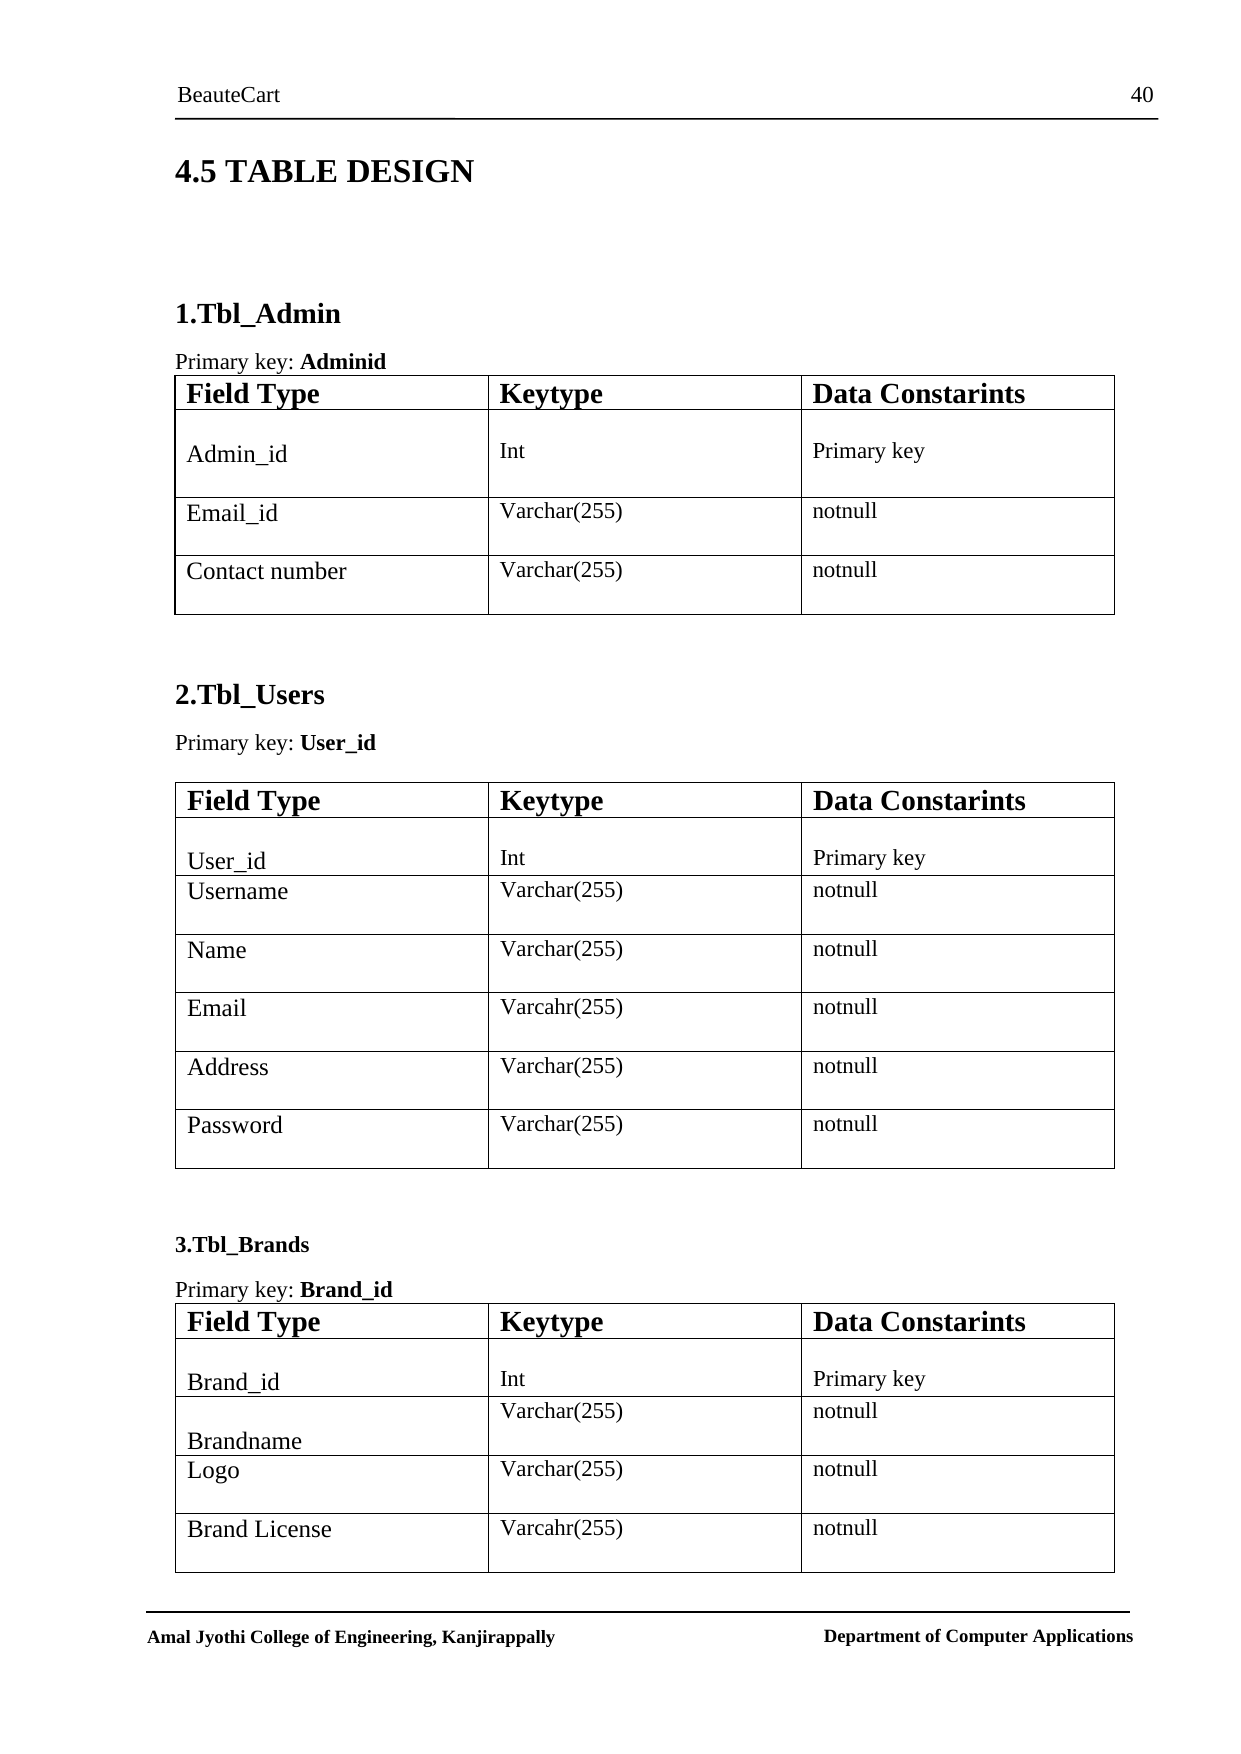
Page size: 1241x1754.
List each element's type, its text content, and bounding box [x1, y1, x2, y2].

table_cell notnull [802, 1456, 1114, 1513]
table_cell User_id [176, 818, 488, 875]
table_cell Admin_id [176, 410, 488, 497]
table_header Field Type [176, 1304, 488, 1337]
table_cell Primary key [802, 1339, 1114, 1396]
table_cell Varcahr(255) [489, 1514, 801, 1572]
table_cell Brandname [176, 1397, 488, 1454]
text Primary key: User_id [175, 729, 1162, 756]
table_cell Primary key [802, 818, 1114, 875]
table_header Keytype [489, 783, 801, 817]
table_cell Primary key [802, 410, 1114, 497]
table_header Data Constarints [802, 783, 1114, 817]
table_cell Int [489, 1339, 801, 1396]
table_cell notnull [802, 1397, 1114, 1454]
table_cell Varchar(255) [489, 498, 801, 555]
table_cell Varchar(255) [489, 1110, 801, 1168]
subtitle 4.5 TABLE DESIGN [175, 151, 1026, 189]
table_header Keytype [489, 376, 801, 409]
table_cell Varchar(255) [489, 876, 801, 934]
table_header Keytype [489, 1304, 801, 1337]
text 1.Tbl_Admin [175, 296, 1162, 329]
table_cell Email_id [176, 498, 488, 555]
table_cell notnull [802, 1110, 1114, 1168]
table_cell notnull [802, 993, 1114, 1051]
table_cell Brand License [176, 1514, 488, 1572]
table_header Field Type [176, 376, 488, 409]
table_header Data Constarints [802, 1304, 1114, 1337]
text Primary key: Brand_id [175, 1276, 1162, 1303]
text 2.Tbl_Users [175, 677, 1162, 710]
table_cell Username [176, 876, 488, 934]
table_cell Email [176, 993, 488, 1051]
table_header Data Constarints [802, 376, 1114, 409]
table_cell Contact number [176, 556, 488, 614]
text 3.Tbl_Brands [175, 1231, 1162, 1257]
table_cell Name [176, 935, 488, 992]
table_cell Varchar(255) [489, 1052, 801, 1109]
table_cell notnull [802, 1514, 1114, 1572]
table_cell Password [176, 1110, 488, 1168]
table_cell Int [489, 410, 801, 497]
table_cell notnull [802, 1052, 1114, 1109]
table_cell Address [176, 1052, 488, 1109]
table_cell Varcahr(255) [489, 993, 801, 1051]
table_cell notnull [802, 556, 1114, 614]
table_cell Varchar(255) [489, 935, 801, 992]
table_cell Int [489, 818, 801, 875]
table_cell Logo [176, 1456, 488, 1513]
text Primary key: Adminid [175, 348, 1162, 375]
table_cell Brand_id [176, 1339, 488, 1396]
table_cell notnull [802, 498, 1114, 555]
table_cell Varchar(255) [489, 1456, 801, 1513]
table_cell Varchar(255) [489, 1397, 801, 1454]
table_cell notnull [802, 935, 1114, 992]
table_cell notnull [802, 876, 1114, 934]
table_header Field Type [176, 783, 488, 817]
table_cell Varchar(255) [489, 556, 801, 614]
